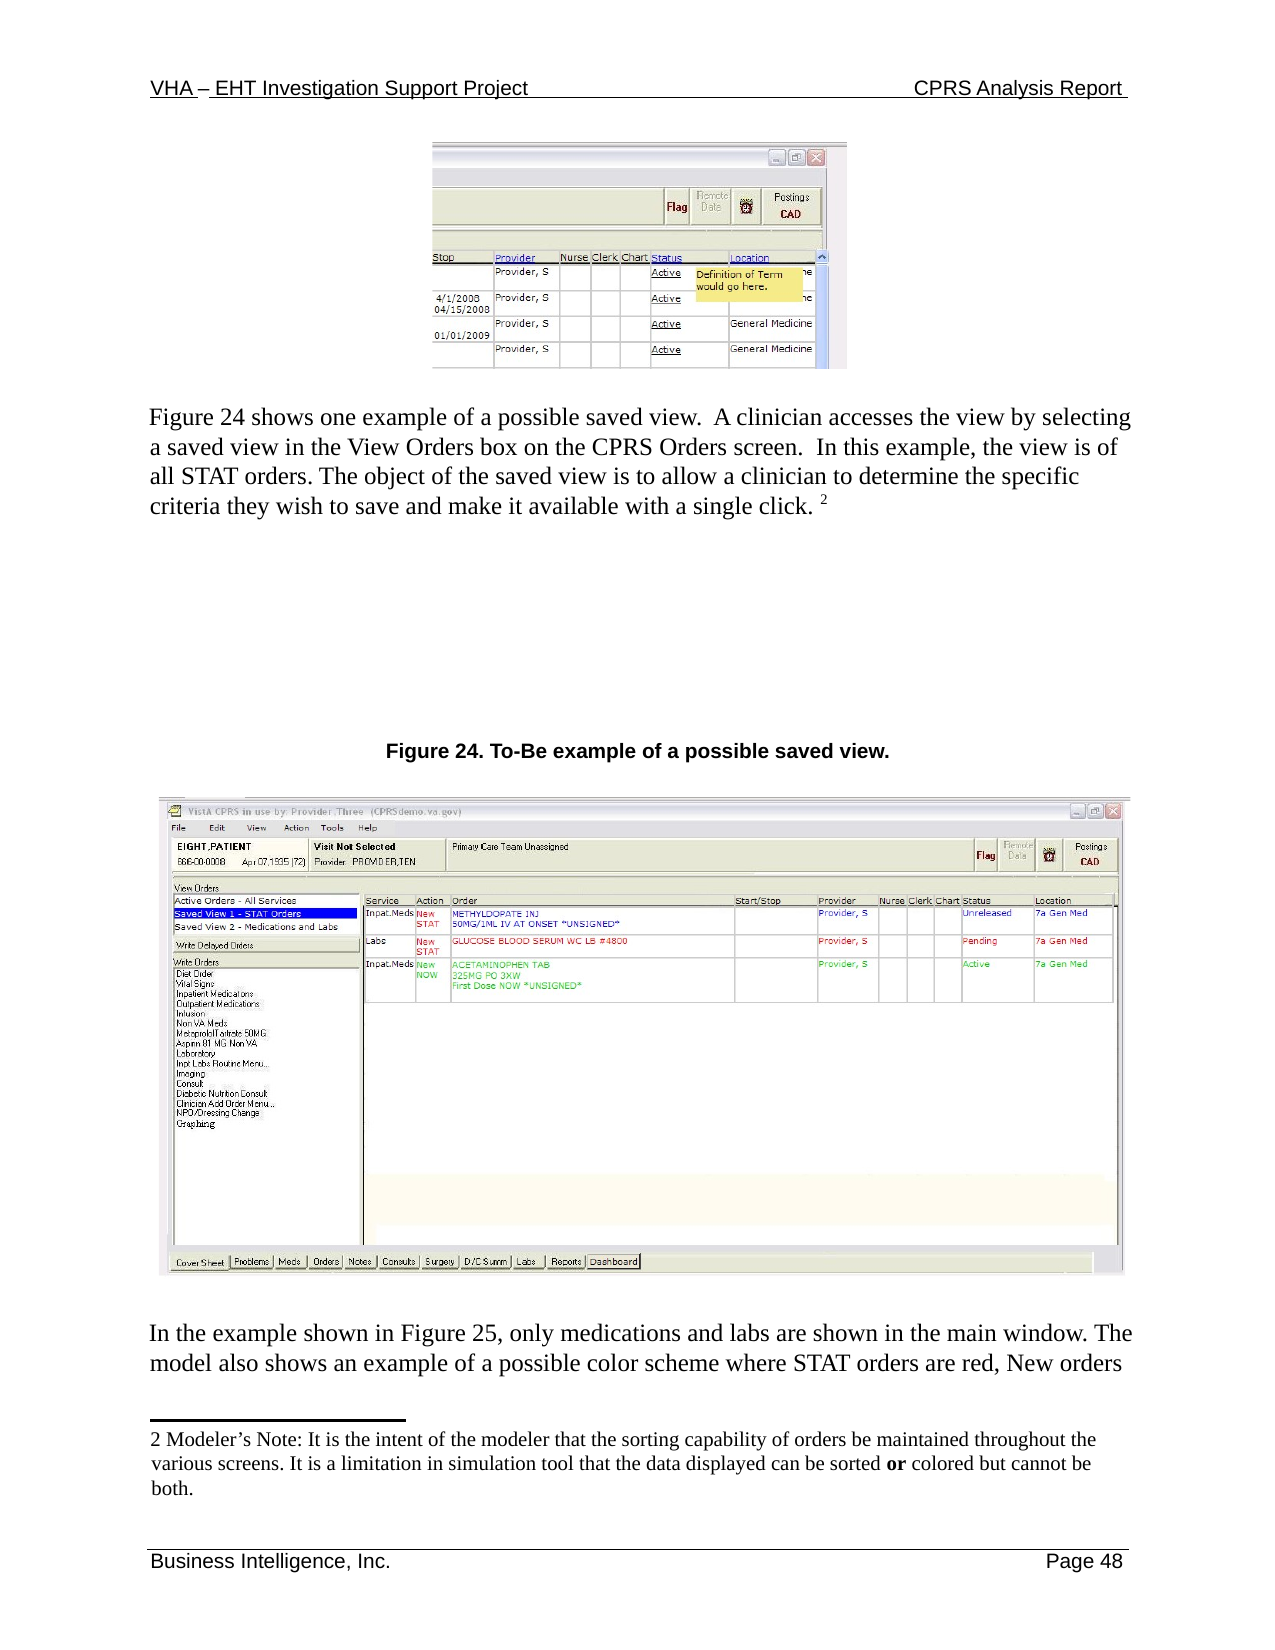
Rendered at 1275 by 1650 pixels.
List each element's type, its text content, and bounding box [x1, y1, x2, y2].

text Figure 24. To-Be example of a possible saved view. [170, 739, 1105, 763]
text Figure 24 shows one example of a possible saved view. A clinician accesses the view by selecting a saved view in the View Orders box on the CPRS Orders screen. In this example, the view is of all STAT orders. The object of the saved view is to allow a clinician to determine the specific criteria they wish to save and make it available with a single click. [148, 402, 1135, 520]
picture [158, 797, 1131, 1286]
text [148, 1318, 1134, 1377]
picture [432, 142, 849, 369]
